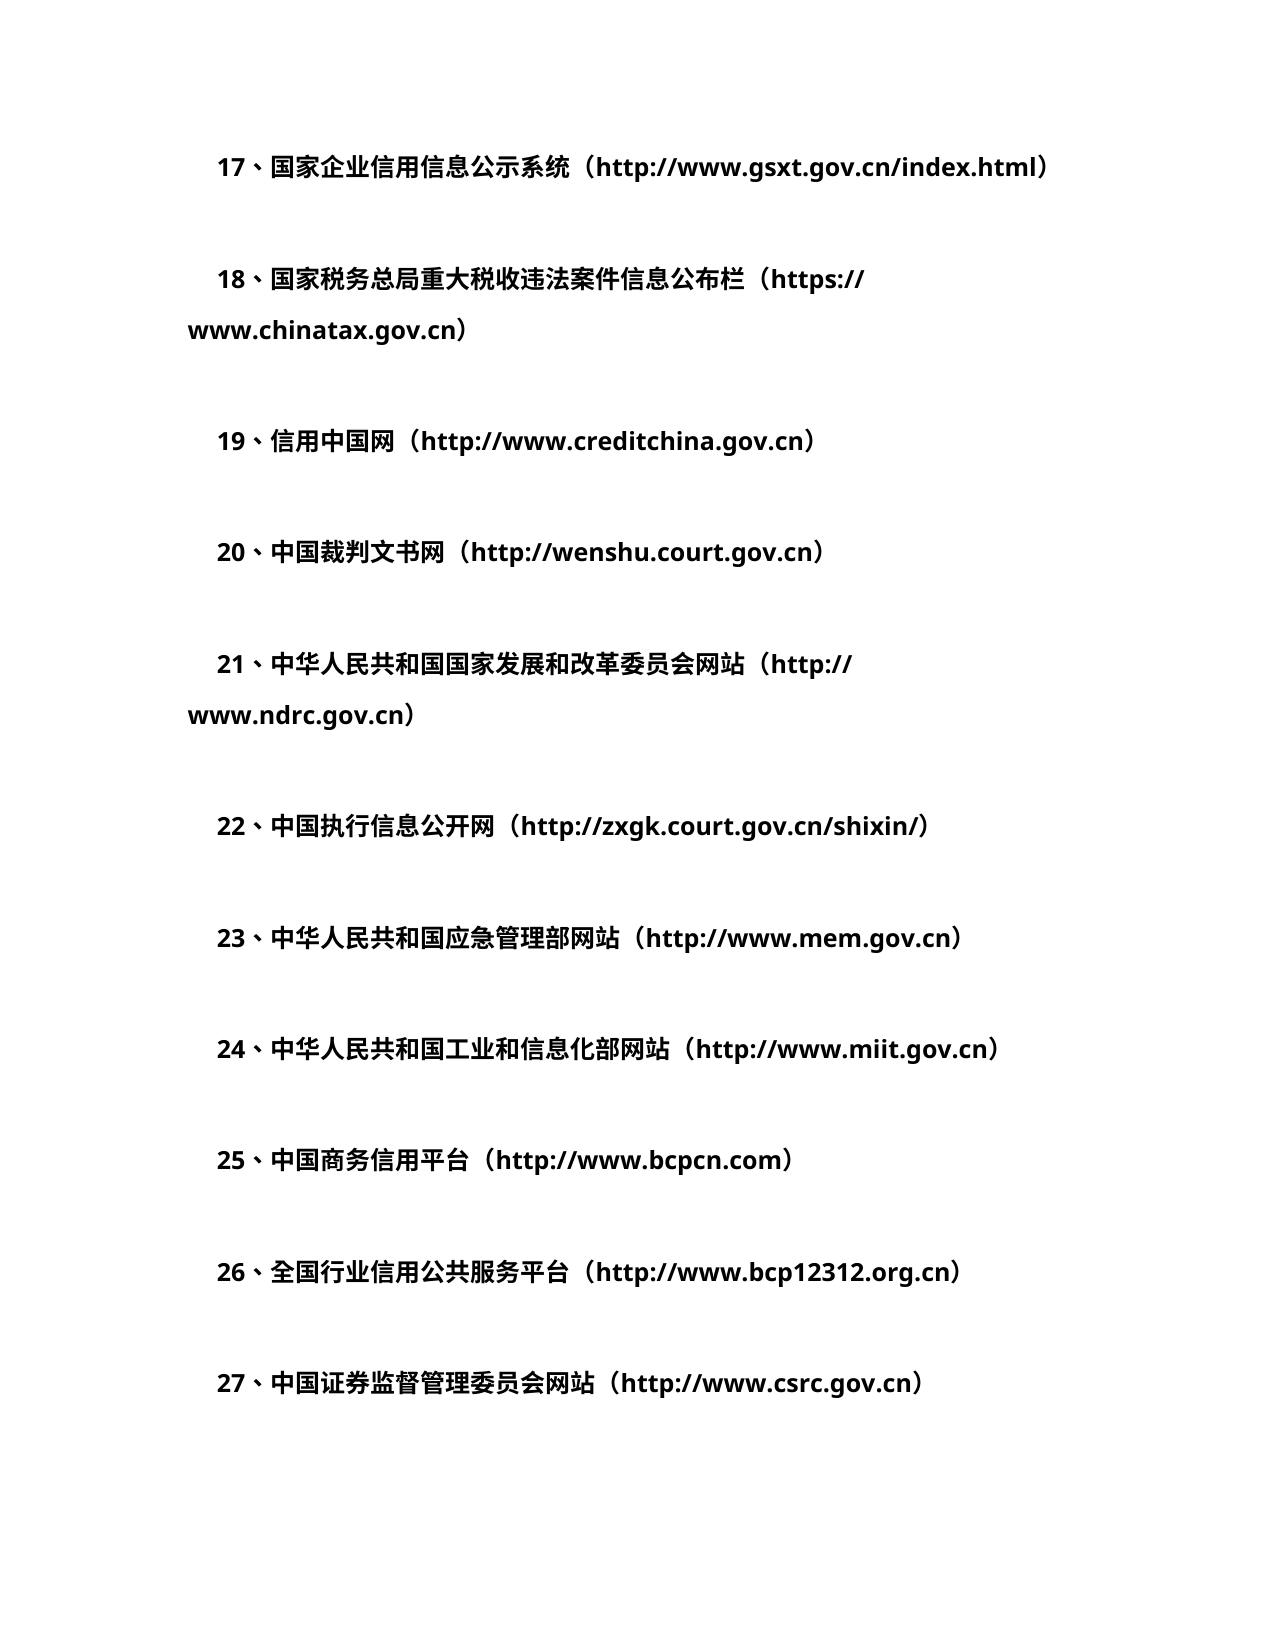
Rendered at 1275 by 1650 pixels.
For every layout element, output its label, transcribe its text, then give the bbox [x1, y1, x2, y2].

subtitle 20、中国裁判文书网（http://wenshu.court.gov.cn） [187, 535, 1087, 569]
subtitle 24、中华人民共和国工业和信息化部网站（http://www.miit.gov.cn） [187, 1032, 1087, 1066]
subtitle 26、全国行业信用公共服务平台（http://www.bcp12312.org.cn） [187, 1254, 1087, 1288]
subtitle 27、中国证券监督管理委员会网站（http://www.csrc.gov.cn） [187, 1366, 1087, 1400]
subtitle 21、中华人民共和国国家发展和改革委员会网站（http://www.ndrc.gov.cn） [187, 646, 1087, 732]
subtitle 17、国家企业信用信息公示系统（http://www.gsxt.gov.cn/index.html） [187, 150, 1087, 184]
subtitle 18、国家税务总局重大税收违法案件信息公布栏（https://www.chinatax.gov.cn） [187, 261, 1087, 346]
subtitle 25、中国商务信用平台（http://www.bcpcn.com） [187, 1143, 1087, 1177]
subtitle 23、中华人民共和国应急管理部网站（http://www.mem.gov.cn） [187, 920, 1087, 954]
subtitle 19、信用中国网（http://www.creditchina.gov.cn） [187, 424, 1087, 458]
subtitle 22、中国执行信息公开网（http://zxgk.court.gov.cn/shixin/） [187, 809, 1087, 843]
